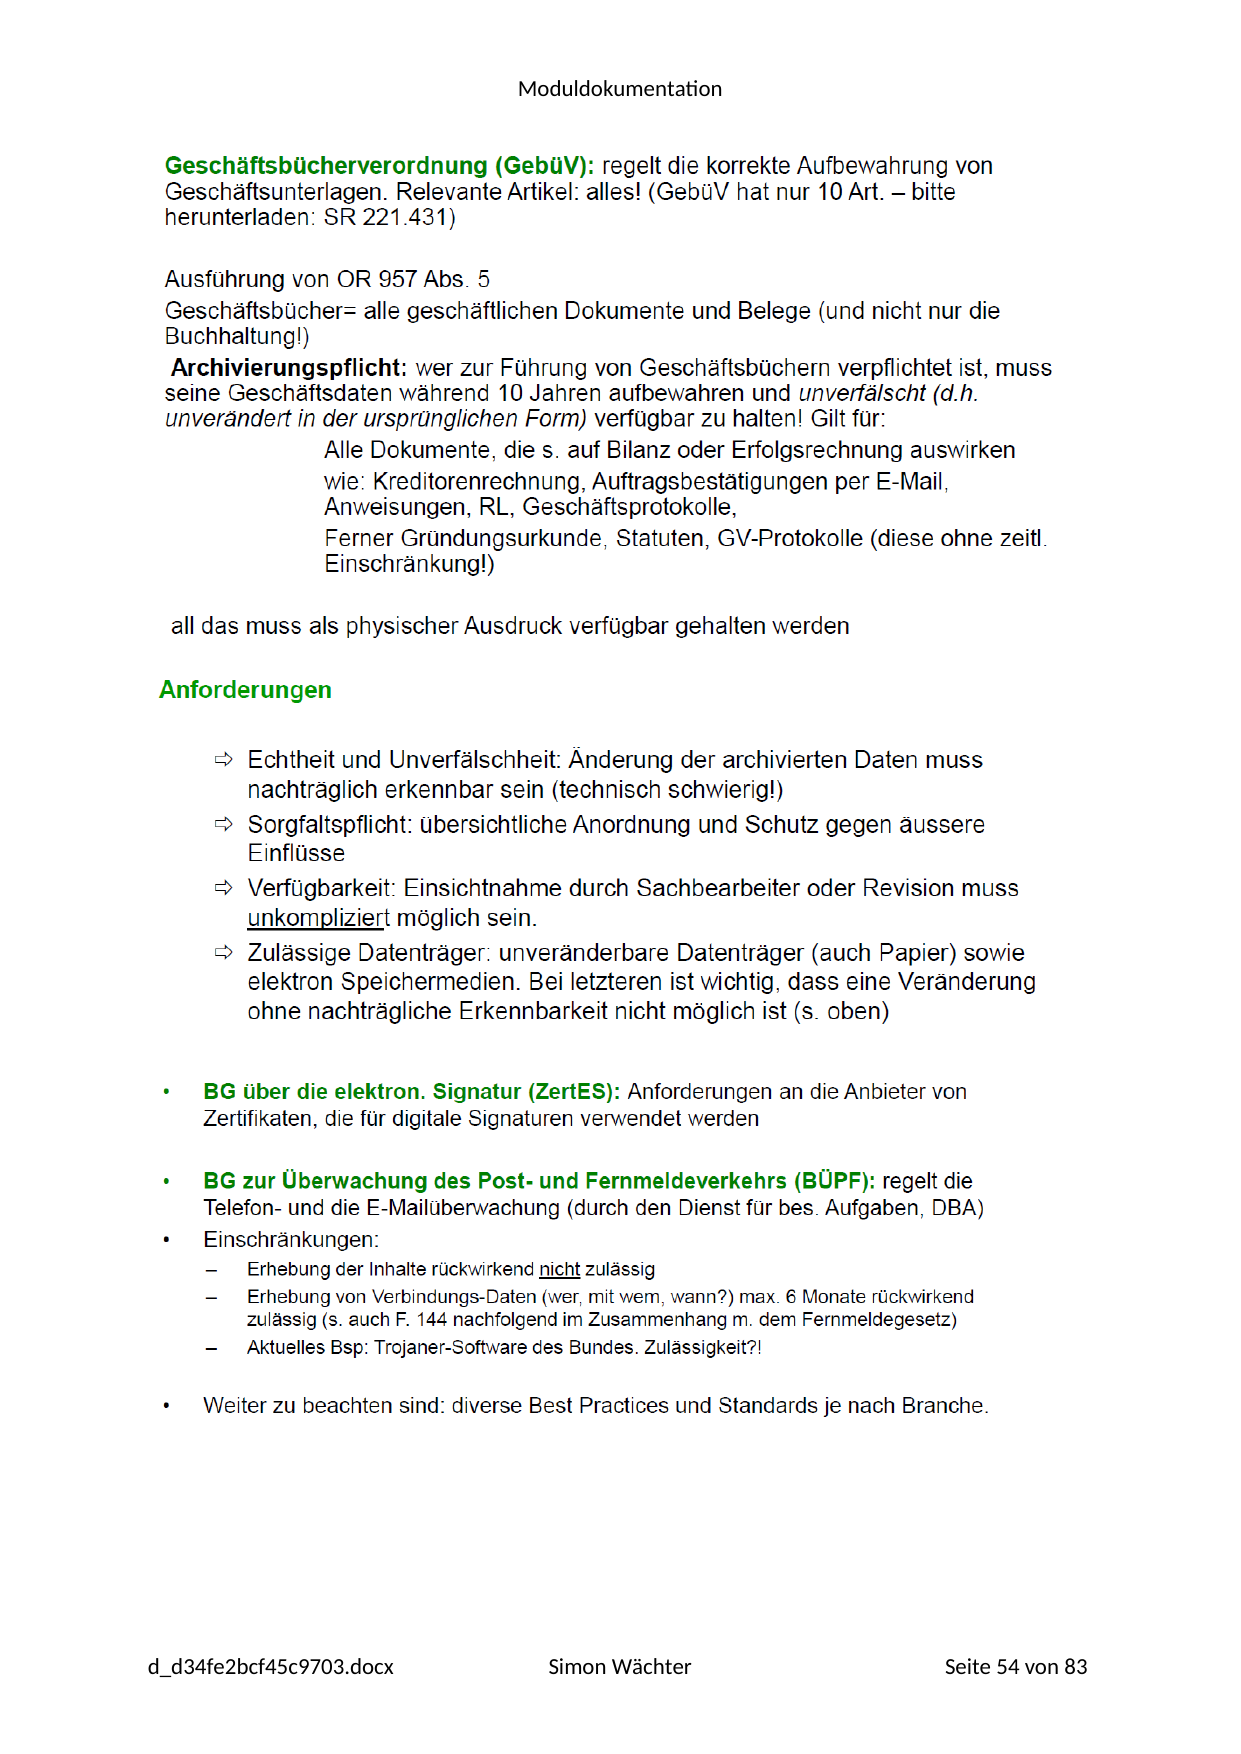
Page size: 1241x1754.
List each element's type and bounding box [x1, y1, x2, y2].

picture [147, 669, 1069, 1053]
picture [147, 147, 1065, 651]
picture [147, 1071, 1008, 1433]
